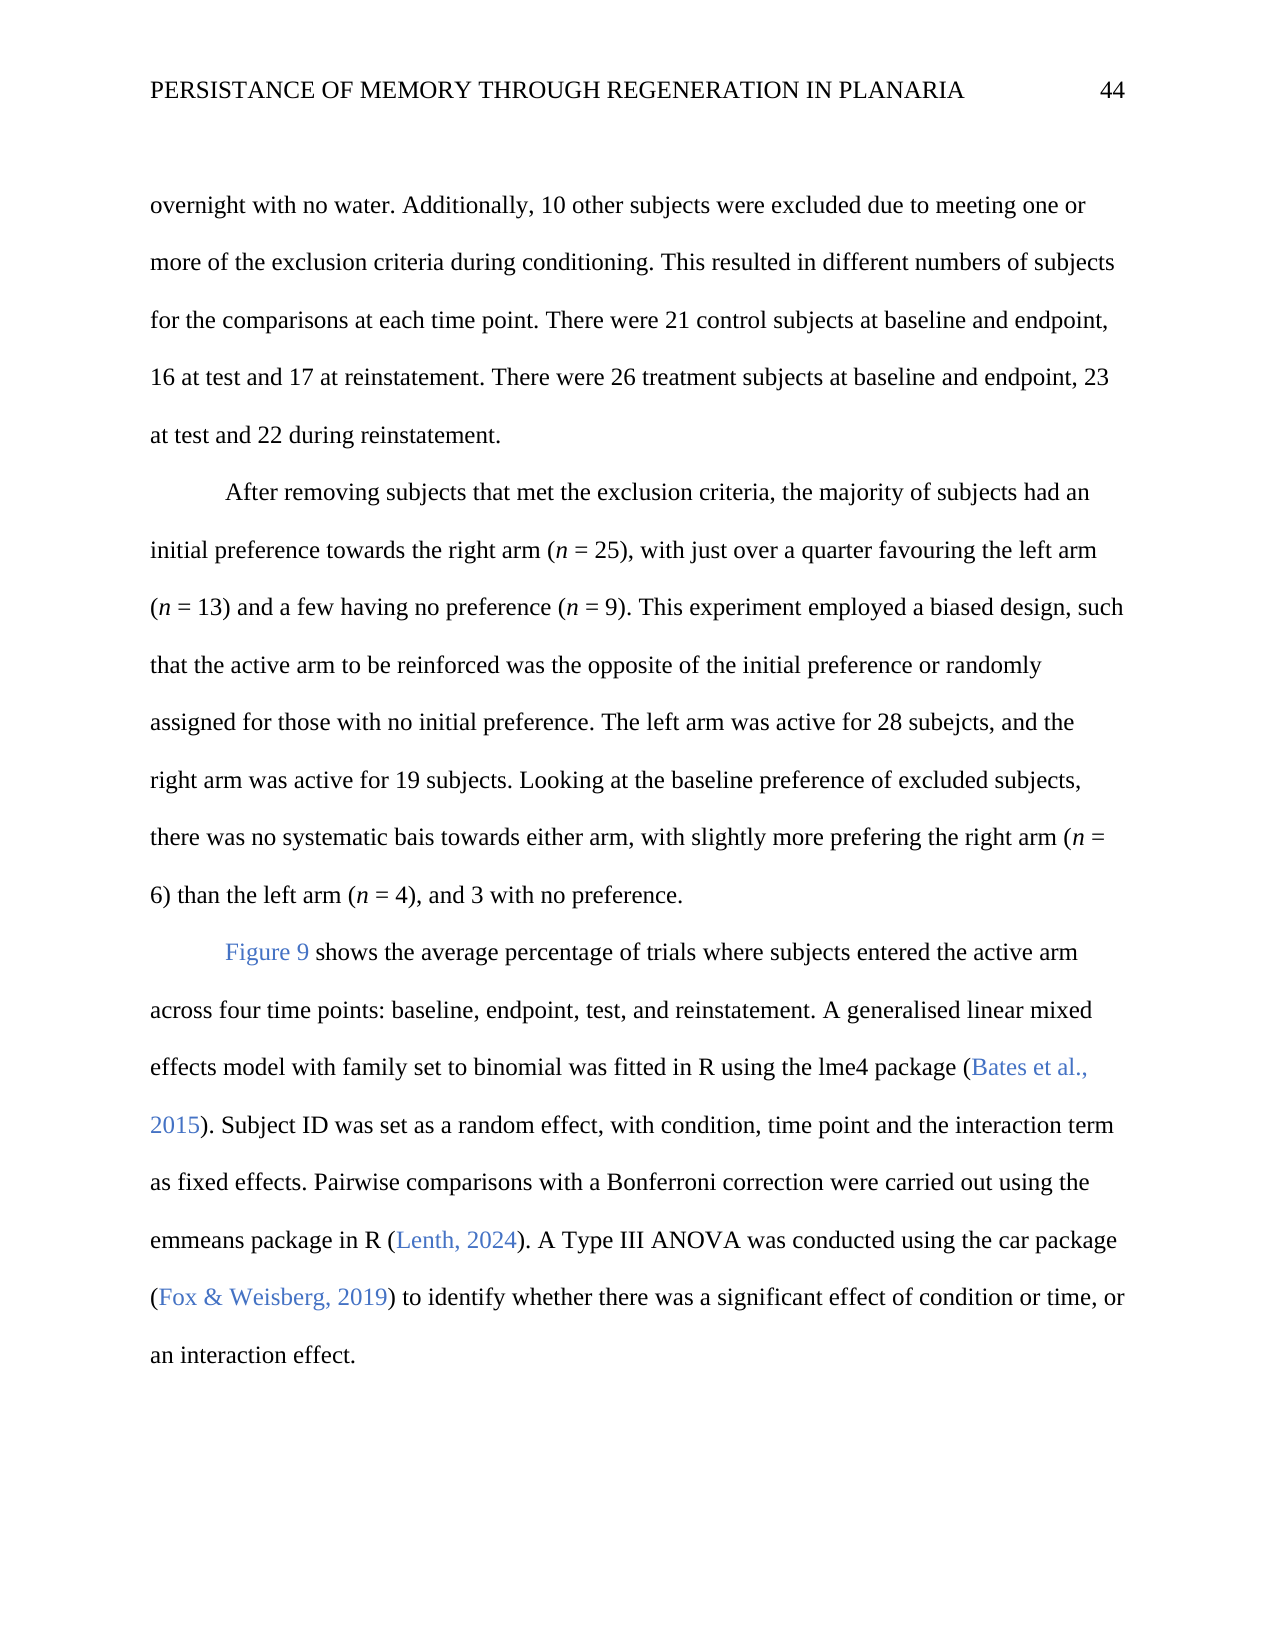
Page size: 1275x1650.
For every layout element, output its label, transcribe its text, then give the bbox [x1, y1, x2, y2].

text After removing subjects that met the exclusion criteria, the majority of subjects had an initial preference towards the right arm (n = 25), with just over a quarter favouring the left arm (n = 13) and a few having no preference (n = 9). This experiment employed a biased design, such that the active arm to be reinforced was the opposite of the initial preference or randomly assigned for those with no initial preference. The left arm was active for 28 subejcts, and the right arm was active for 19 subjects. Looking at the baseline preference of excluded subjects, there was no systematic bais towards either arm, with slightly more prefering the right arm (n = 6) than the left arm (n = 4), and 3 with no preference. [150, 477, 1125, 909]
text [150, 190, 1125, 449]
text Figure 9 shows the average percentage of trials where subjects entered the active arm across four time points: baseline, endpoint, test, and reinstatement. A generalised linear mixed effects model with family set to binomial was fitted in R using the lme4 package (Bates et al., 2015). Subject ID was set as a random effect, with condition, time point and the interaction term as fixed effects. Pairwise comparisons with a Bonferroni correction were carried out using the emmeans package in R (Lenth, 2024). A Type III ANOVA was conducted using the car package (Fox & Weisberg, 2019) to identify whether there was a significant effect of condition or time, or an interaction effect. [150, 937, 1125, 1369]
